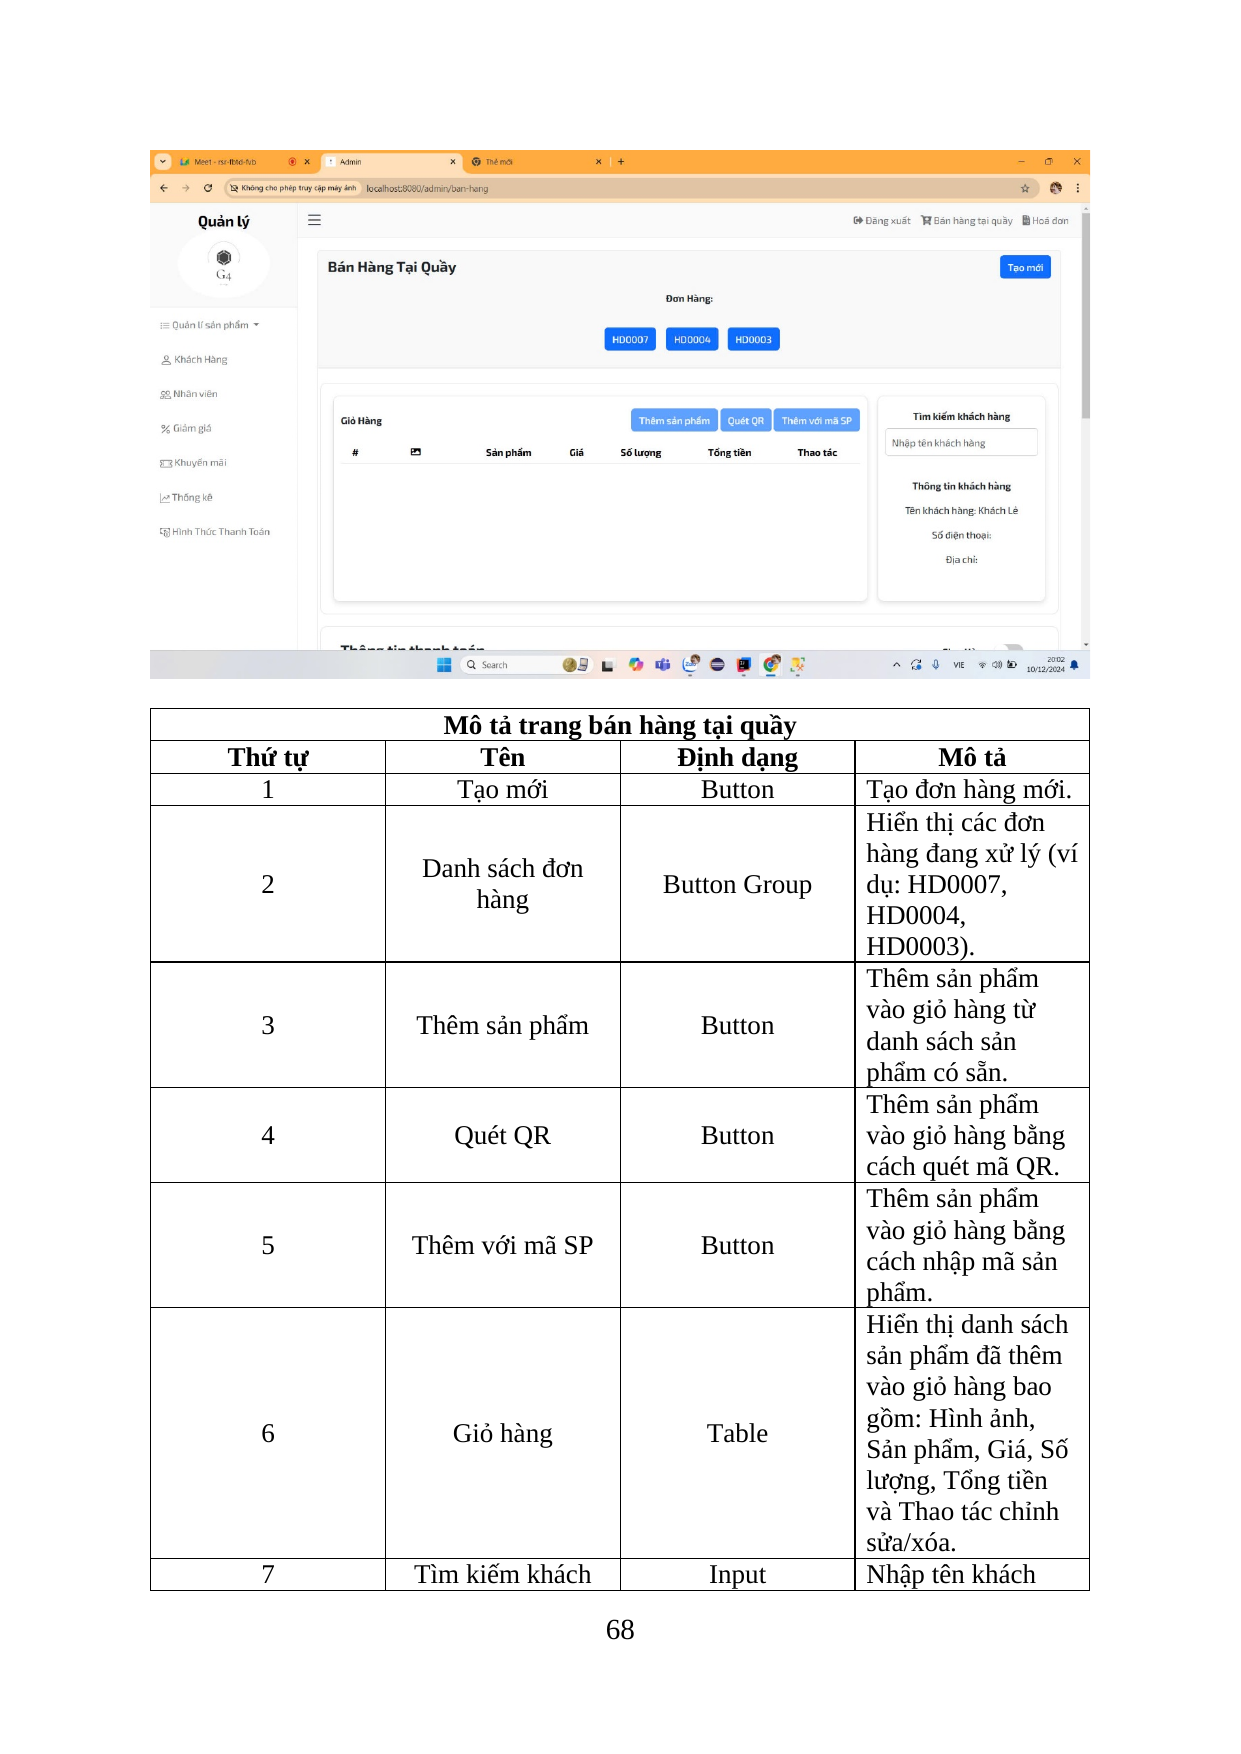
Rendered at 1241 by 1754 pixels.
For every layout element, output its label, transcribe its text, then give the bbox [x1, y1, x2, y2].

table_cell Thêm với mã SP [386, 1183, 620, 1307]
picture [150, 150, 1091, 679]
table_cell Tìm kiếm khách hàng [386, 1559, 620, 1589]
table_cell Thứ tự [151, 741, 385, 772]
table_cell 5 [151, 1183, 385, 1307]
table_cell 4 [151, 1088, 385, 1182]
table_cell Thêm sản phẩm [386, 963, 620, 1087]
table_cell Table [621, 1308, 854, 1557]
table_cell Quét QR [386, 1088, 620, 1182]
table_cell Thêm sản phẩm vào giỏ hàng bằng cách nhập mã sản phẩm. [856, 1183, 1089, 1307]
table_cell Hiển thị danh sách sản phẩm đã thêm vào giỏ hàng bao gồm: Hình ảnh, Sản phẩm, Giá, Số lượng, Tổng tiền và Thao tác chỉnh sửa/xóa. [856, 1308, 1089, 1557]
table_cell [856, 1559, 1089, 1589]
table_cell Định dạng [621, 741, 854, 772]
table_cell Button [621, 1088, 854, 1182]
table_cell Button [621, 963, 854, 1087]
table_cell Giỏ hàng [386, 1308, 620, 1557]
table_cell 6 [151, 1308, 385, 1557]
table_cell 2 [151, 806, 385, 961]
table_cell Tạo đơn hàng mới. [856, 774, 1089, 805]
table_cell 7 [151, 1559, 385, 1589]
table_cell Button [621, 1183, 854, 1307]
table_cell Button [621, 774, 854, 805]
table_cell Thêm sản phẩm vào giỏ hàng bằng cách quét mã QR. [856, 1088, 1089, 1182]
table_cell Thêm sản phẩm vào giỏ hàng từ danh sách sản phẩm có sẵn. [856, 963, 1089, 1087]
table_cell 3 [151, 963, 385, 1087]
table_cell Danh sách đơn hàng [386, 806, 620, 961]
table_cell Input [621, 1559, 854, 1589]
table_cell Tạo mới [386, 774, 620, 805]
table_cell Tên [386, 741, 620, 772]
table_cell Mô tả [856, 741, 1089, 772]
table_cell Hiển thị các đơn hàng đang xử lý (ví dụ: HD0007, HD0004, HD0003). [856, 806, 1089, 961]
table_cell 1 [151, 774, 385, 805]
table_header Mô tả trang bán hàng tại quầy [151, 709, 1089, 740]
table_cell Button Group [621, 806, 854, 961]
